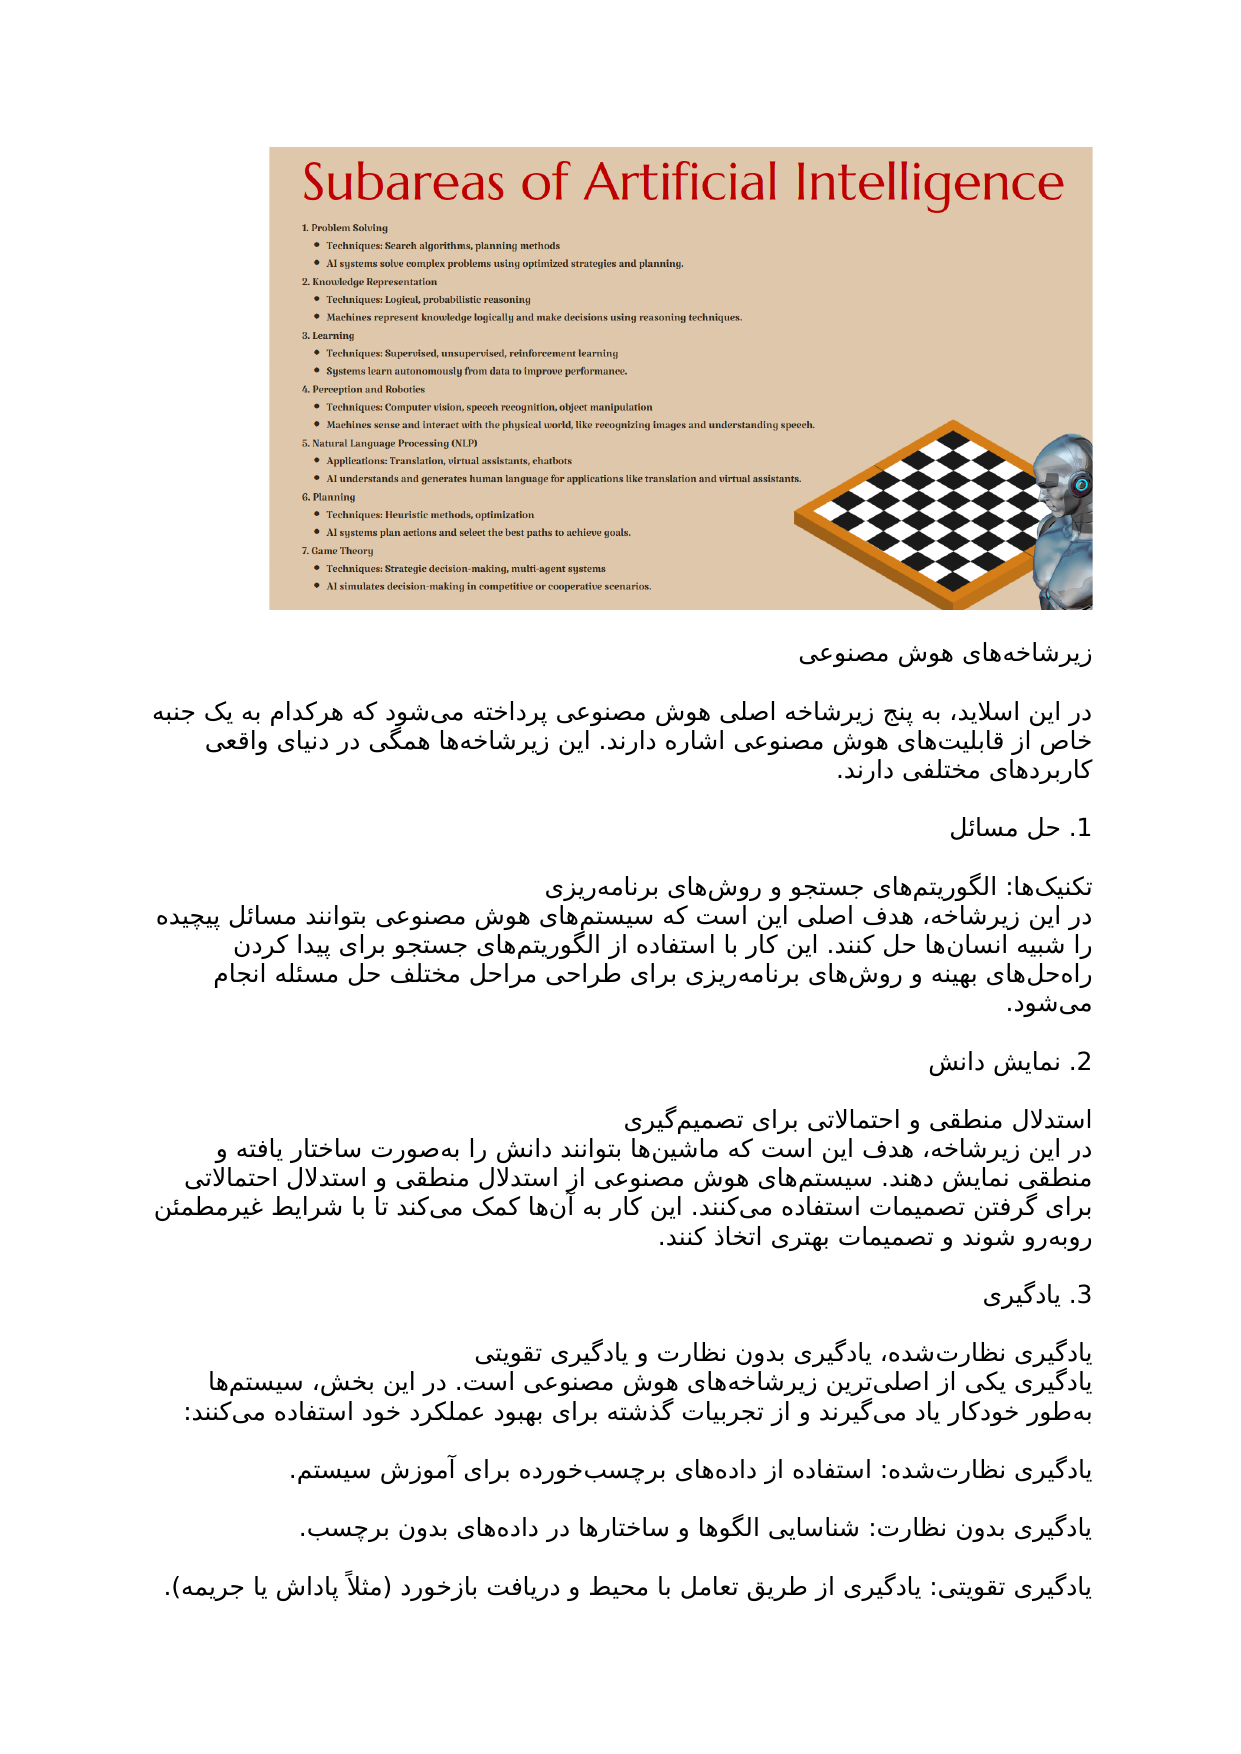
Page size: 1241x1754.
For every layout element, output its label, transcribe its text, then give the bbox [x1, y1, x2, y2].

text یادگیری نظارت‌شده، یادگیری بدون نظارت و یادگیری تقویتی یادگیری یکی از اصلی‌ترین زیرشاخه‌های هوش مصنوعی است. در این بخش، سیستم‌ها به‌طور خودکار یاد می‌گیرند و از تجربیات گذشته برای بهبود عملکرد خود استفاده می‌کنند: [148, 1338, 1093, 1426]
text 1. حل مسائل [148, 813, 1093, 843]
text زیرشاخه‌های هوش مصنوعی [148, 638, 1093, 668]
text یادگیری نظارت‌شده: استفاده از داده‌های برچسب‌خورده برای آموزش سیستم. [148, 1455, 1093, 1484]
text 2. نمایش دانش [148, 1047, 1093, 1076]
text تکنیک‌ها: الگوریتم‌های جستجو و روش‌های برنامه‌ریزی در این زیرشاخه، هدف اصلی این است که سیستم‌های هوش مصنوعی بتوانند مسائل پیچیده را شبیه انسان‌ها حل کنند. این کار با استفاده از الگوریتم‌های جستجو برای پیدا کردن راه‌حل‌های بهینه و روش‌های برنامه‌ریزی برای طراحی مراحل مختلف حل مسئله انجام می‌شود. [148, 872, 1093, 1018]
text استدلال منطقی و احتمالاتی برای تصمیم‌گیری در این زیرشاخه، هدف این است که ماشین‌ها بتوانند دانش را به‌صورت ساختار یافته و منطقی نمایش دهند. سیستم‌های هوش مصنوعی از استدلال منطقی و استدلال احتمالاتی برای گرفتن تصمیمات استفاده می‌کنند. این کار به آن‌ها کمک می‌کند تا با شرایط غیرمطمئن روبه‌رو شوند و تصمیمات بهتری اتخاذ کنند. [148, 1105, 1093, 1251]
text در این اسلاید، به پنج زیرشاخه اصلی هوش مصنوعی پرداخته می‌شود که هرکدام به یک جنبه خاص از قابلیت‌های هوش مصنوعی اشاره دارند. این زیرشاخه‌ها همگی در دنیای واقعی کاربردهای مختلفی دارند. [148, 697, 1093, 784]
picture [269, 147, 1093, 610]
text 3. یادگیری [148, 1280, 1093, 1309]
text یادگیری بدون نظارت: شناسایی الگوها و ساختارها در داده‌های بدون برچسب. [148, 1513, 1093, 1543]
text یادگیری تقویتی: یادگیری از طریق تعامل با محیط و دریافت بازخورد (مثلاً پاداش یا جریمه). [148, 1572, 1093, 1601]
